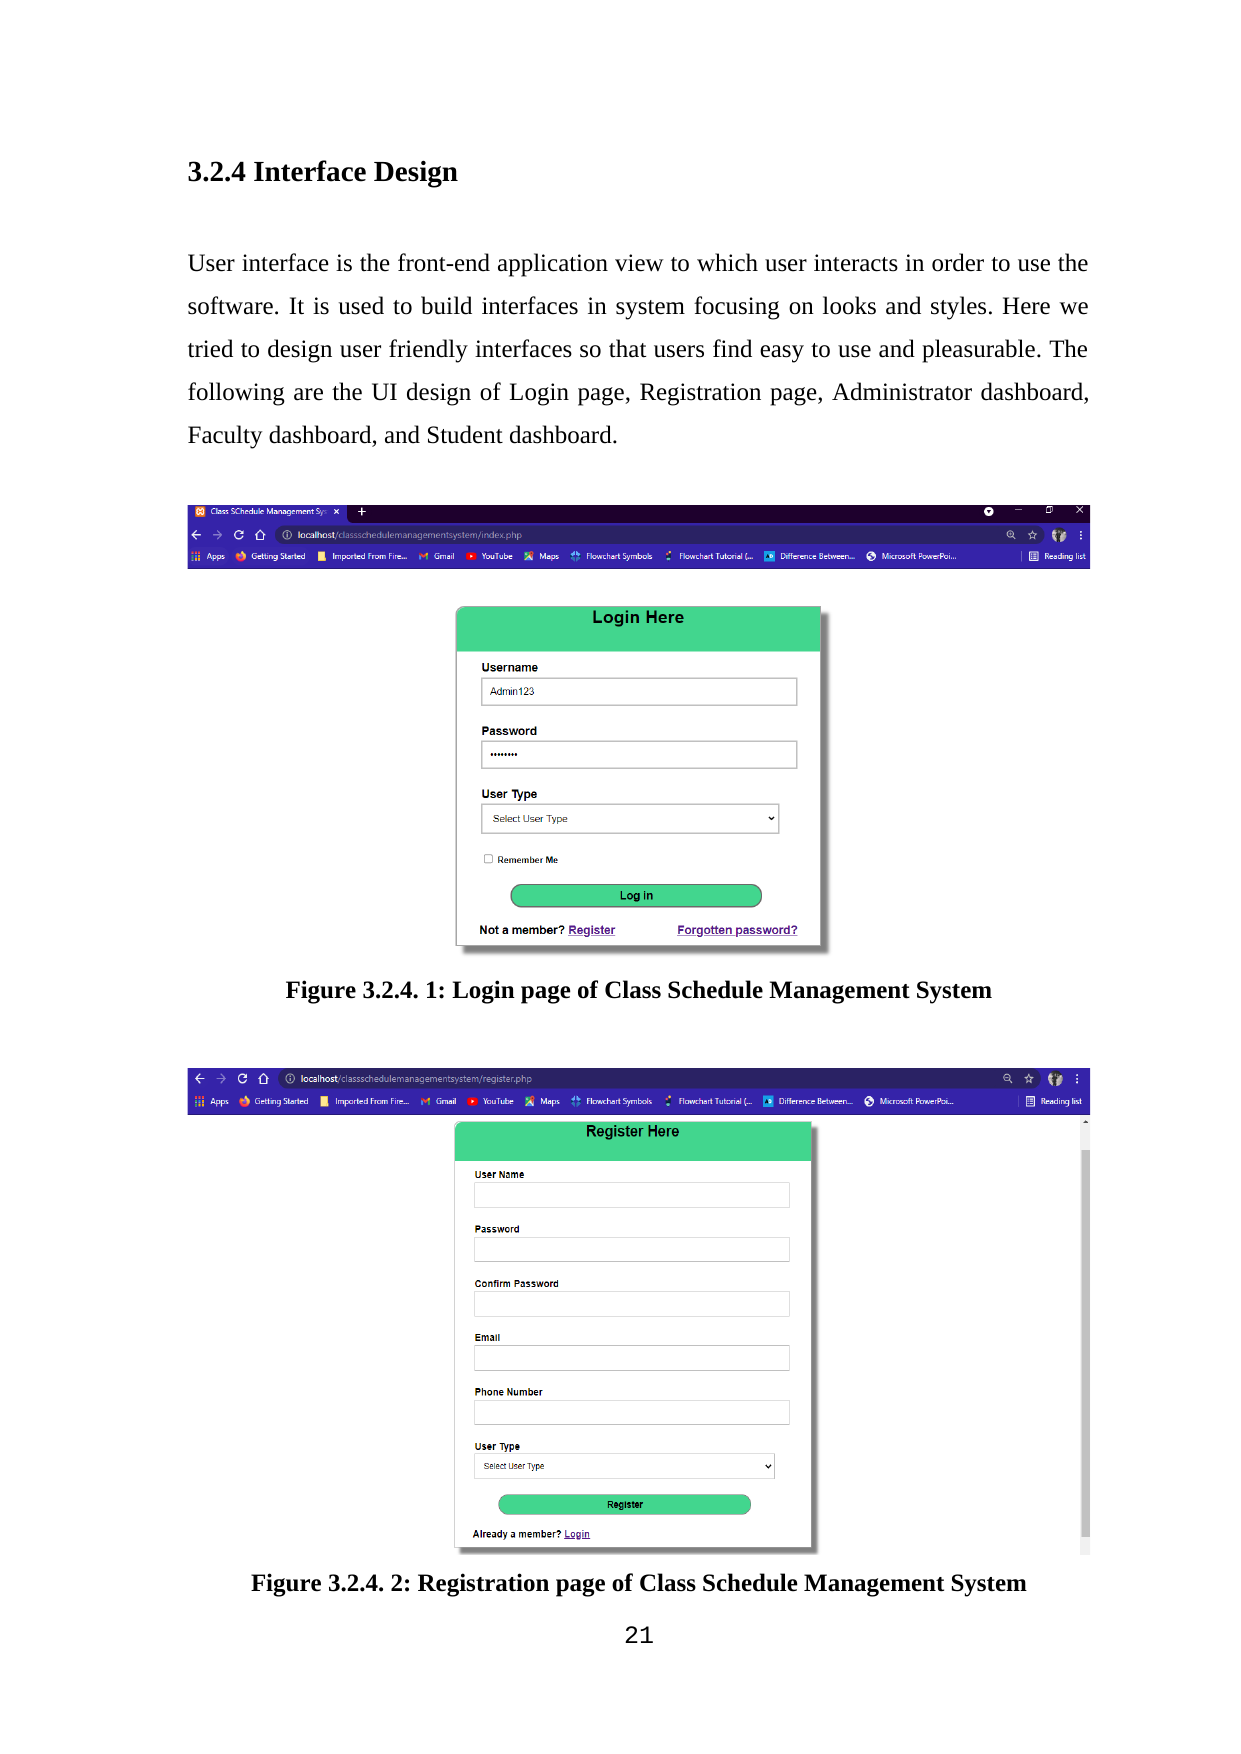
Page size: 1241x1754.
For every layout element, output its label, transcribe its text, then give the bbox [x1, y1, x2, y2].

text Figure 3.2.4. 1: Login page of Class Schedule Management System [187, 976, 1090, 1004]
picture [187, 1068, 1091, 1555]
text Figure 3.2.4. 2: Registration page of Class Schedule Management System [187, 1568, 1090, 1597]
subtitle 3.2.4 Interface Design [187, 154, 1090, 188]
picture [187, 505, 1091, 962]
text User interface is the front-end application view to which user interacts in order to use the software. It is used to build interfaces in system focusing on looks and styles. Here we tried to design user friendly interfaces so that users find easy to use and pleasurable. The following are the UI design of Login page, Registration page, Administrator dashboard, Faculty dashboard, and Student dashboard. [187, 248, 1090, 449]
